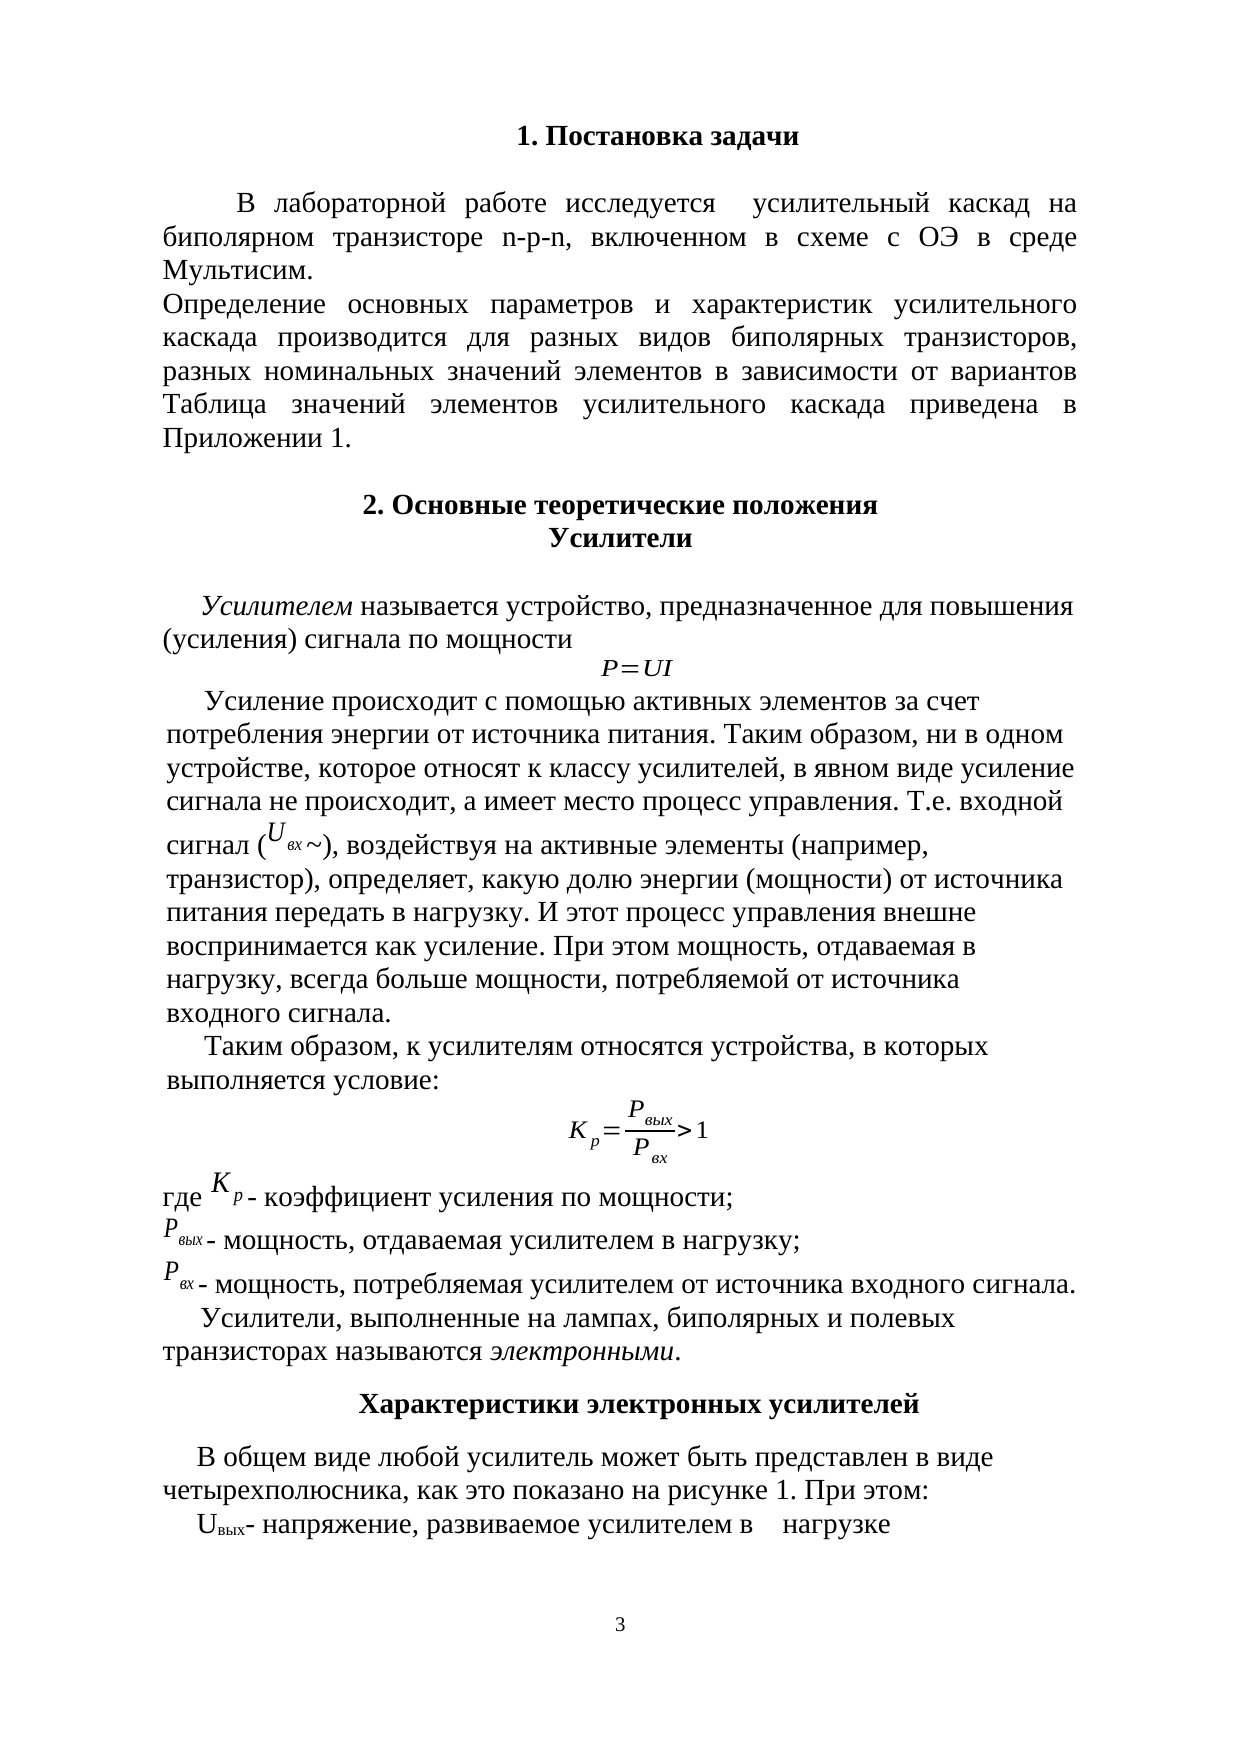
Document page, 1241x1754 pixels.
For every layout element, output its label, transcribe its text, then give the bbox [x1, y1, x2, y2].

text - мощность, отдаваемая усилителем в нагрузку; [162, 1212, 1089, 1256]
text Усиление происходит с помощью активных элементов за счет потребления энергии от источника питания. Таким образом, ни в одном устройстве, которое относят к классу усилителей, в явном виде усиление сигнала не происходит, а имеет место процесс управления. Т.е. входной сигнал (~), воздействуя на активные элементы (например, транзистор), определяет, какую долю энергии (мощности) от источника питания передать в нагрузку. И этот процесс управления внешне воспринимается как усиление. При этом мощность, отдаваемая в нагрузку, всегда больше мощности, потребляемой от источника входного сигнала. [166, 683, 1076, 1028]
text 1. Постановка задачи [162, 118, 1078, 152]
text Таким образом, к усилителям относятся устройства, в которых выполняется условие: [166, 1028, 1074, 1096]
text Uвых- напряжение, развиваемое усилителем в нагрузке [162, 1506, 1078, 1539]
text В общем виде любой усилитель может быть представлен в виде четырехполюсника, как это показано на рисунке 1. При этом: [162, 1439, 1078, 1506]
text где - коэффициент усиления по мощности; [162, 1166, 1074, 1212]
text Усилители [162, 521, 1078, 554]
text 2. Основные теоретические положения [162, 487, 1078, 521]
text - мощность, потребляемая усилителем от источника входного сигнала. [162, 1256, 1089, 1300]
text В лабораторной работе исследуется усилительный каскад на биполярном транзисторе n-p-n, включенном в схеме с ОЭ в среде Мультисим. [162, 185, 1078, 286]
text Усилители, выполненные на лампах, биполярных и полевых транзисторах называются электронными. [162, 1300, 1078, 1367]
text Усилителем называется устройство, предназначенное для повышения (усиления) сигнала по мощности [162, 588, 1078, 655]
text Характеристики электронных усилителей [200, 1386, 1078, 1419]
text Определение основных параметров и характеристик усилительного каскада производится для разных видов биполярных транзисторов, разных номинальных значений элементов в зависимости от вариантов Таблица значений элементов усилительного каскада приведена в Приложении 1. [162, 286, 1078, 453]
